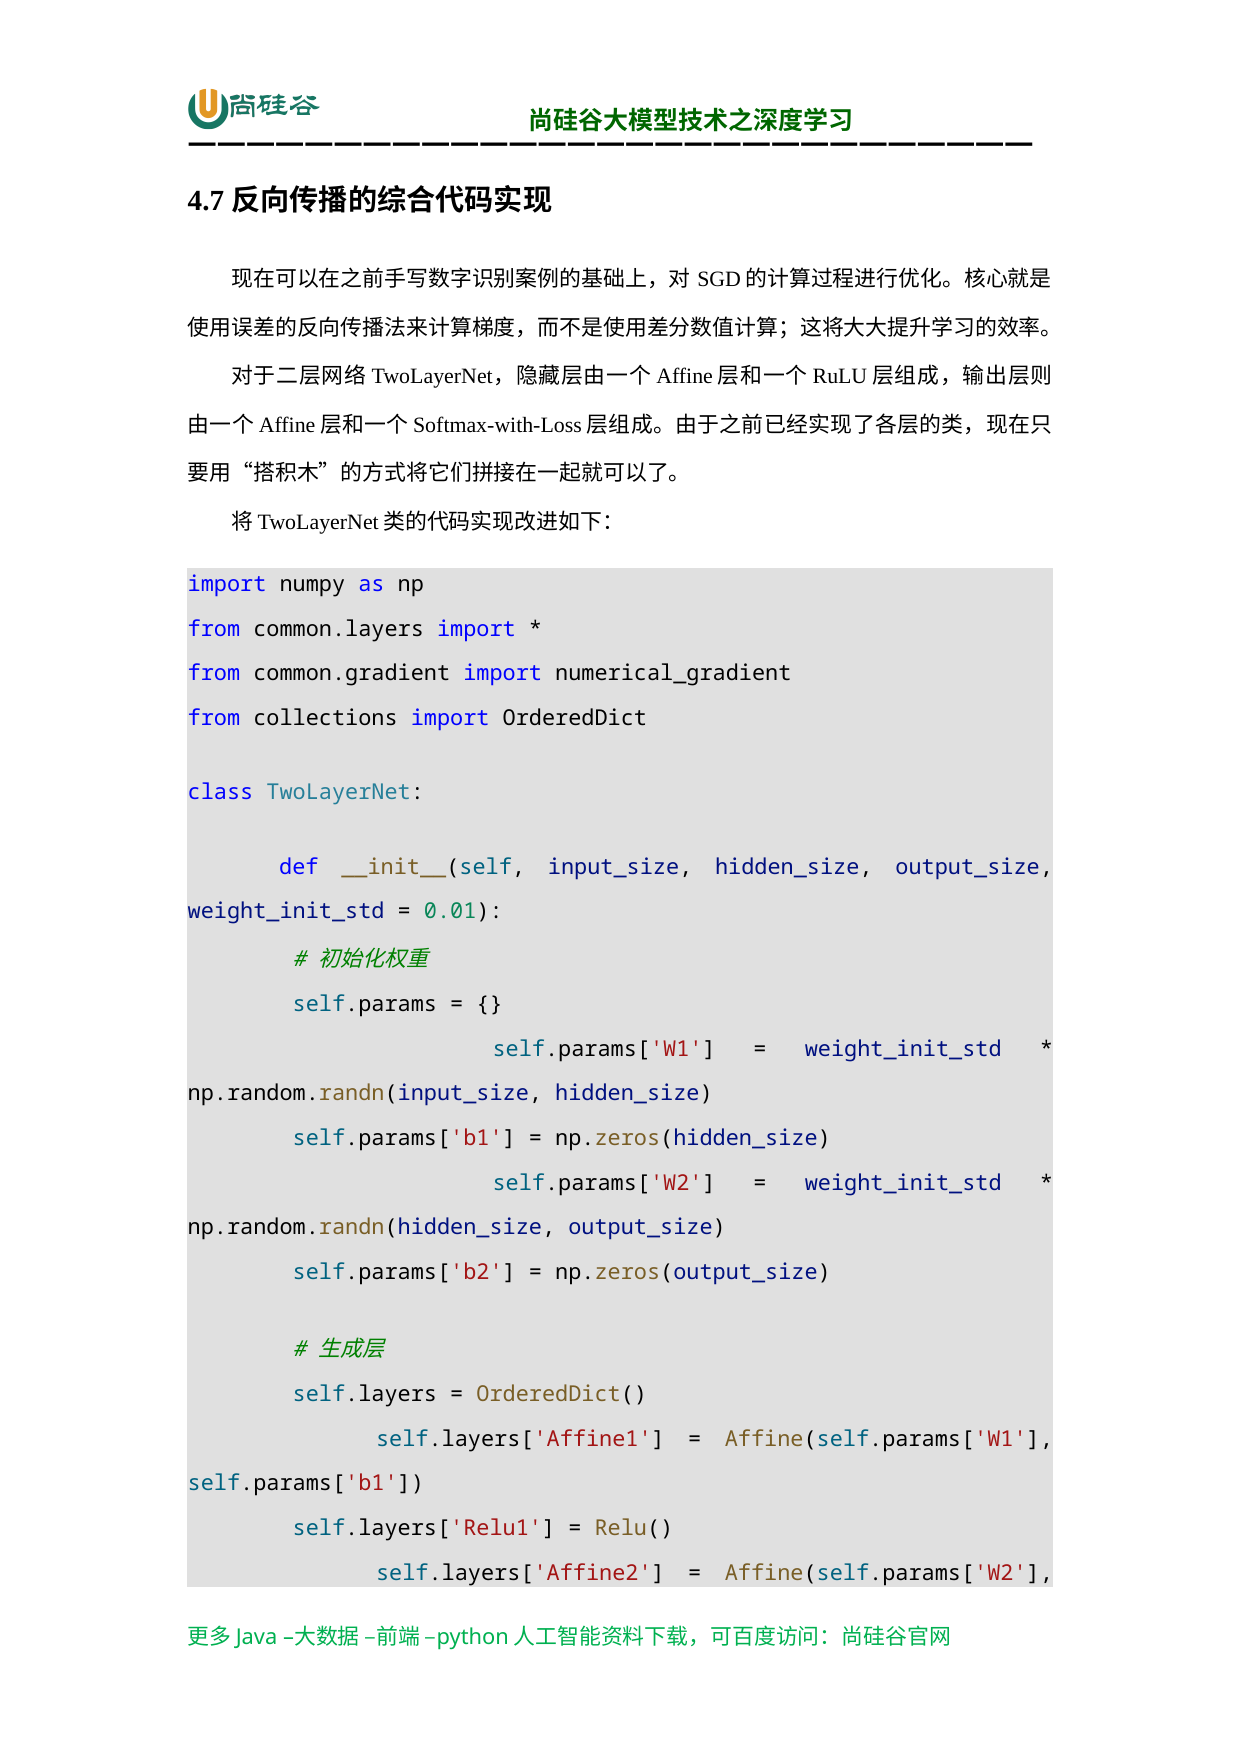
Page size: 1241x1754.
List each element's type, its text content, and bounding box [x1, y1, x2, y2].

text 反向传播的综合代码实现 [187, 165, 1053, 230]
picture [187, 88, 321, 130]
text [187, 568, 1053, 1587]
text 将TwoLayerNet类的代码实现改进如下： [187, 503, 1053, 536]
text 现在可以在之前手写数字识别案例的基础上，对SGD的计算过程进行优化。核心就是使用误差的反向传播法来计算梯度，而不是使用差分数值计算；这将大大提升学习的效率。 [187, 260, 1053, 342]
text 对于二层网络TwoLayerNet，隐藏层由一个Affine层和一个RuLU层组成，输出层则由一个Affine层和一个Softmax-with-Loss层组成。由于之前已经实现了各层的类，现在只要用“搭积木”的方式将它们拼接在一起就可以了。 [187, 357, 1053, 487]
